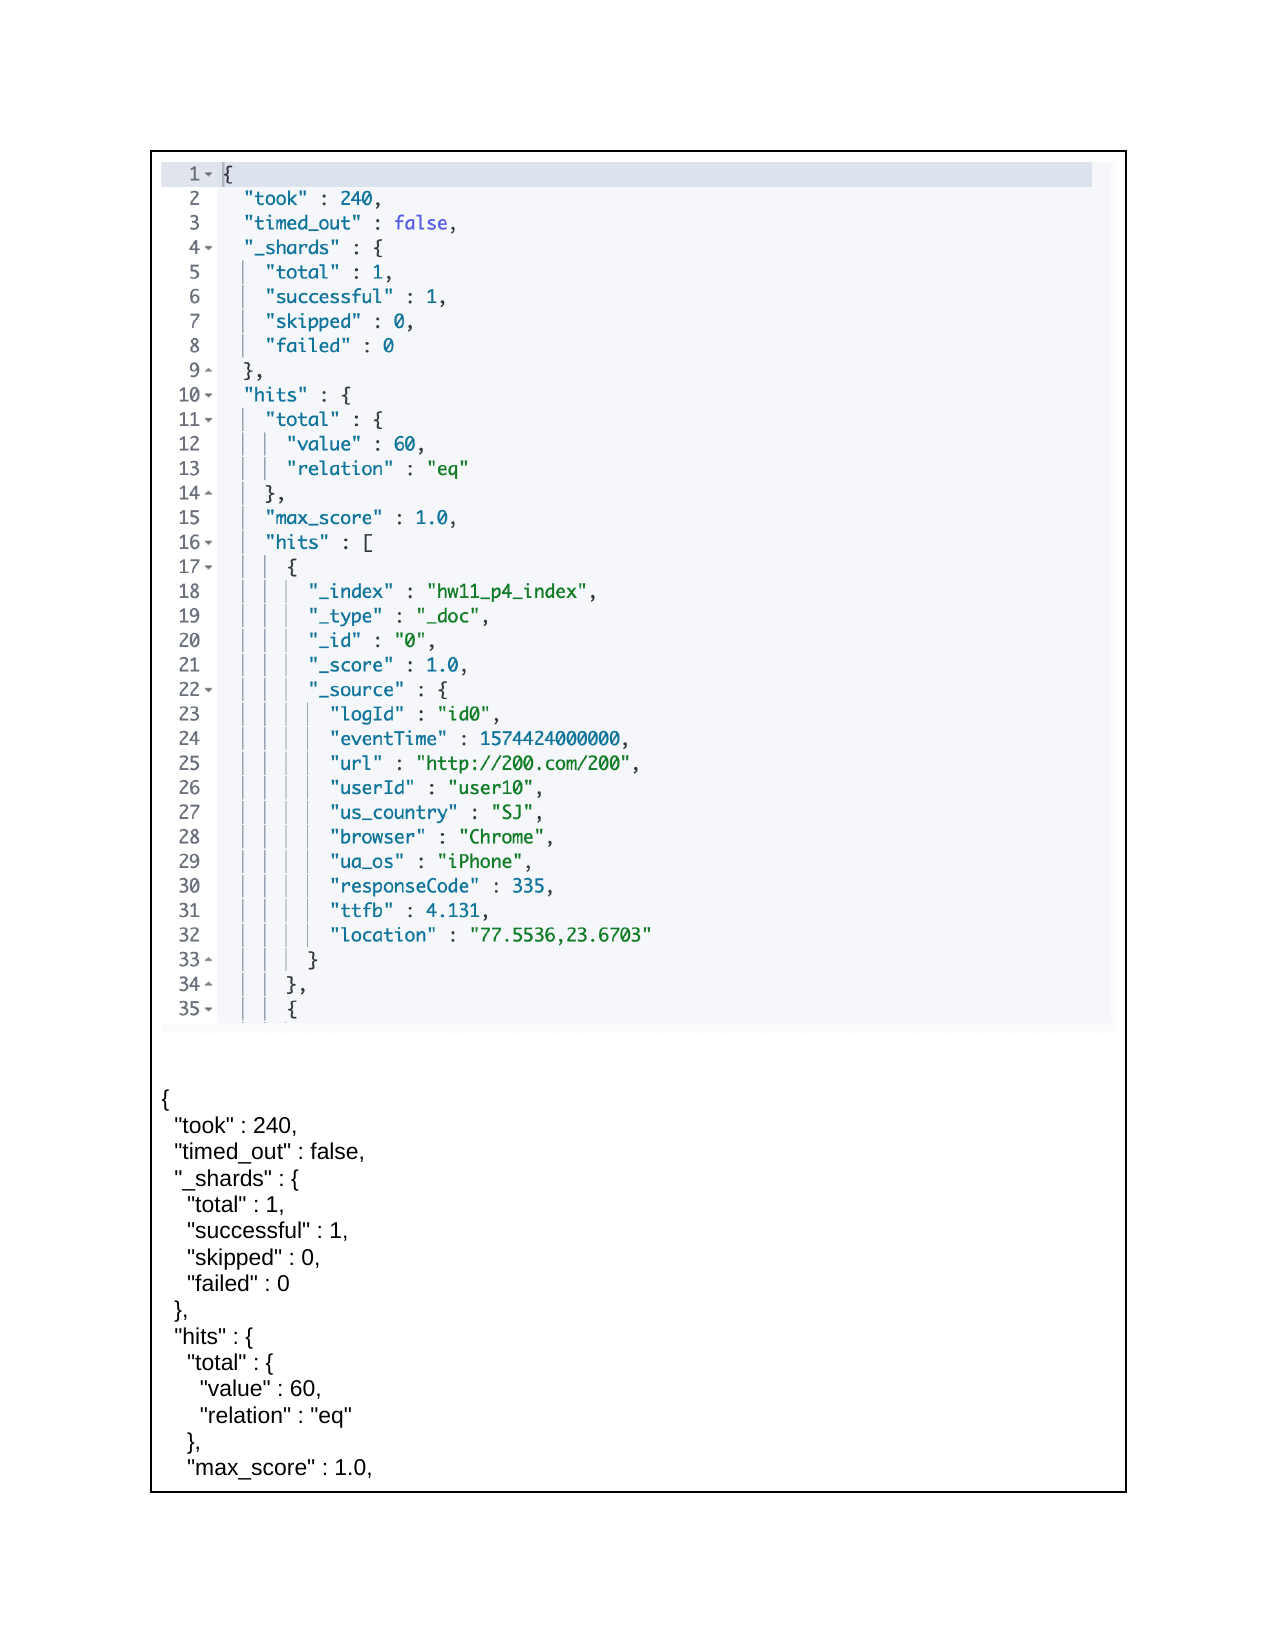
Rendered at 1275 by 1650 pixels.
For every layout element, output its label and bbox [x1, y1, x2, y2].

table_header [152, 152, 1125, 1491]
picture [161, 162, 1116, 1033]
